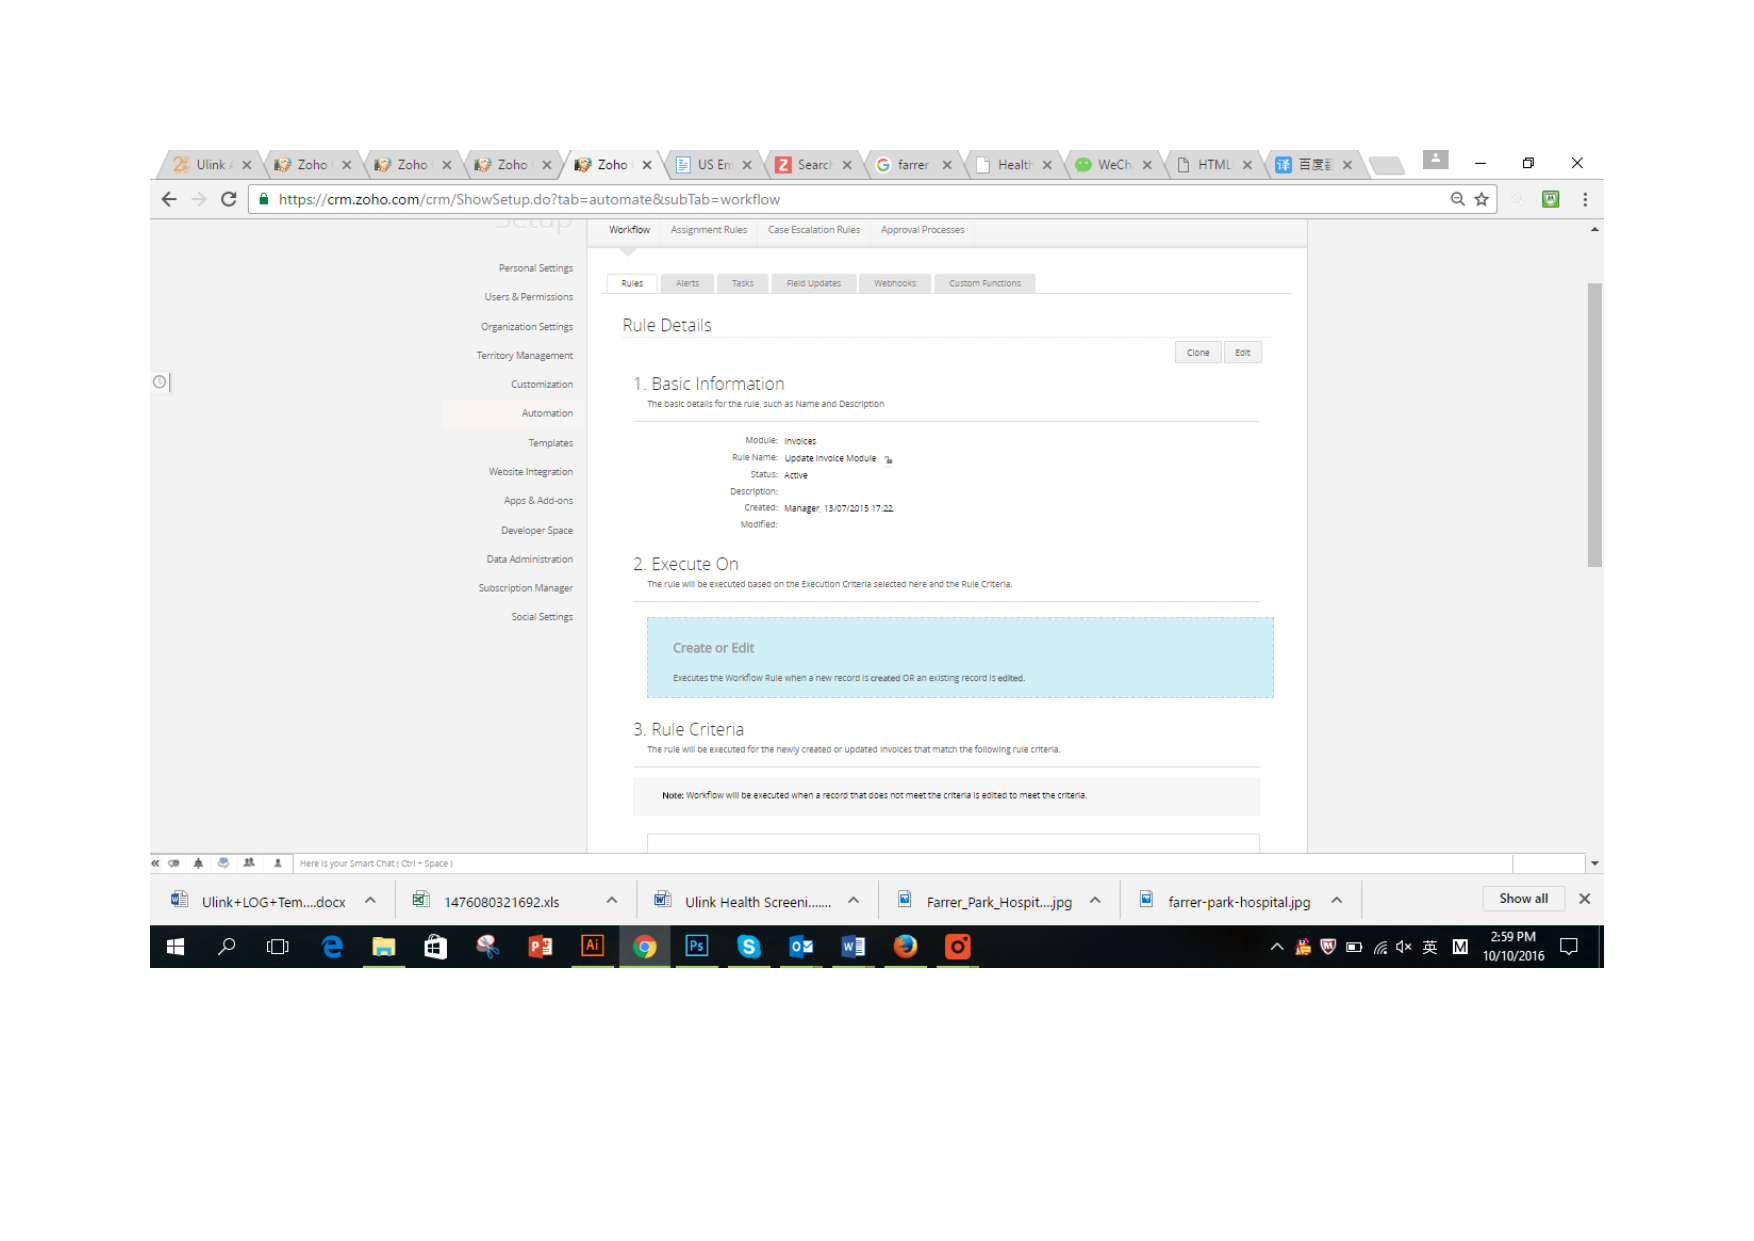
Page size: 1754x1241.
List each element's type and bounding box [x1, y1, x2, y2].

picture [150, 150, 1604, 968]
